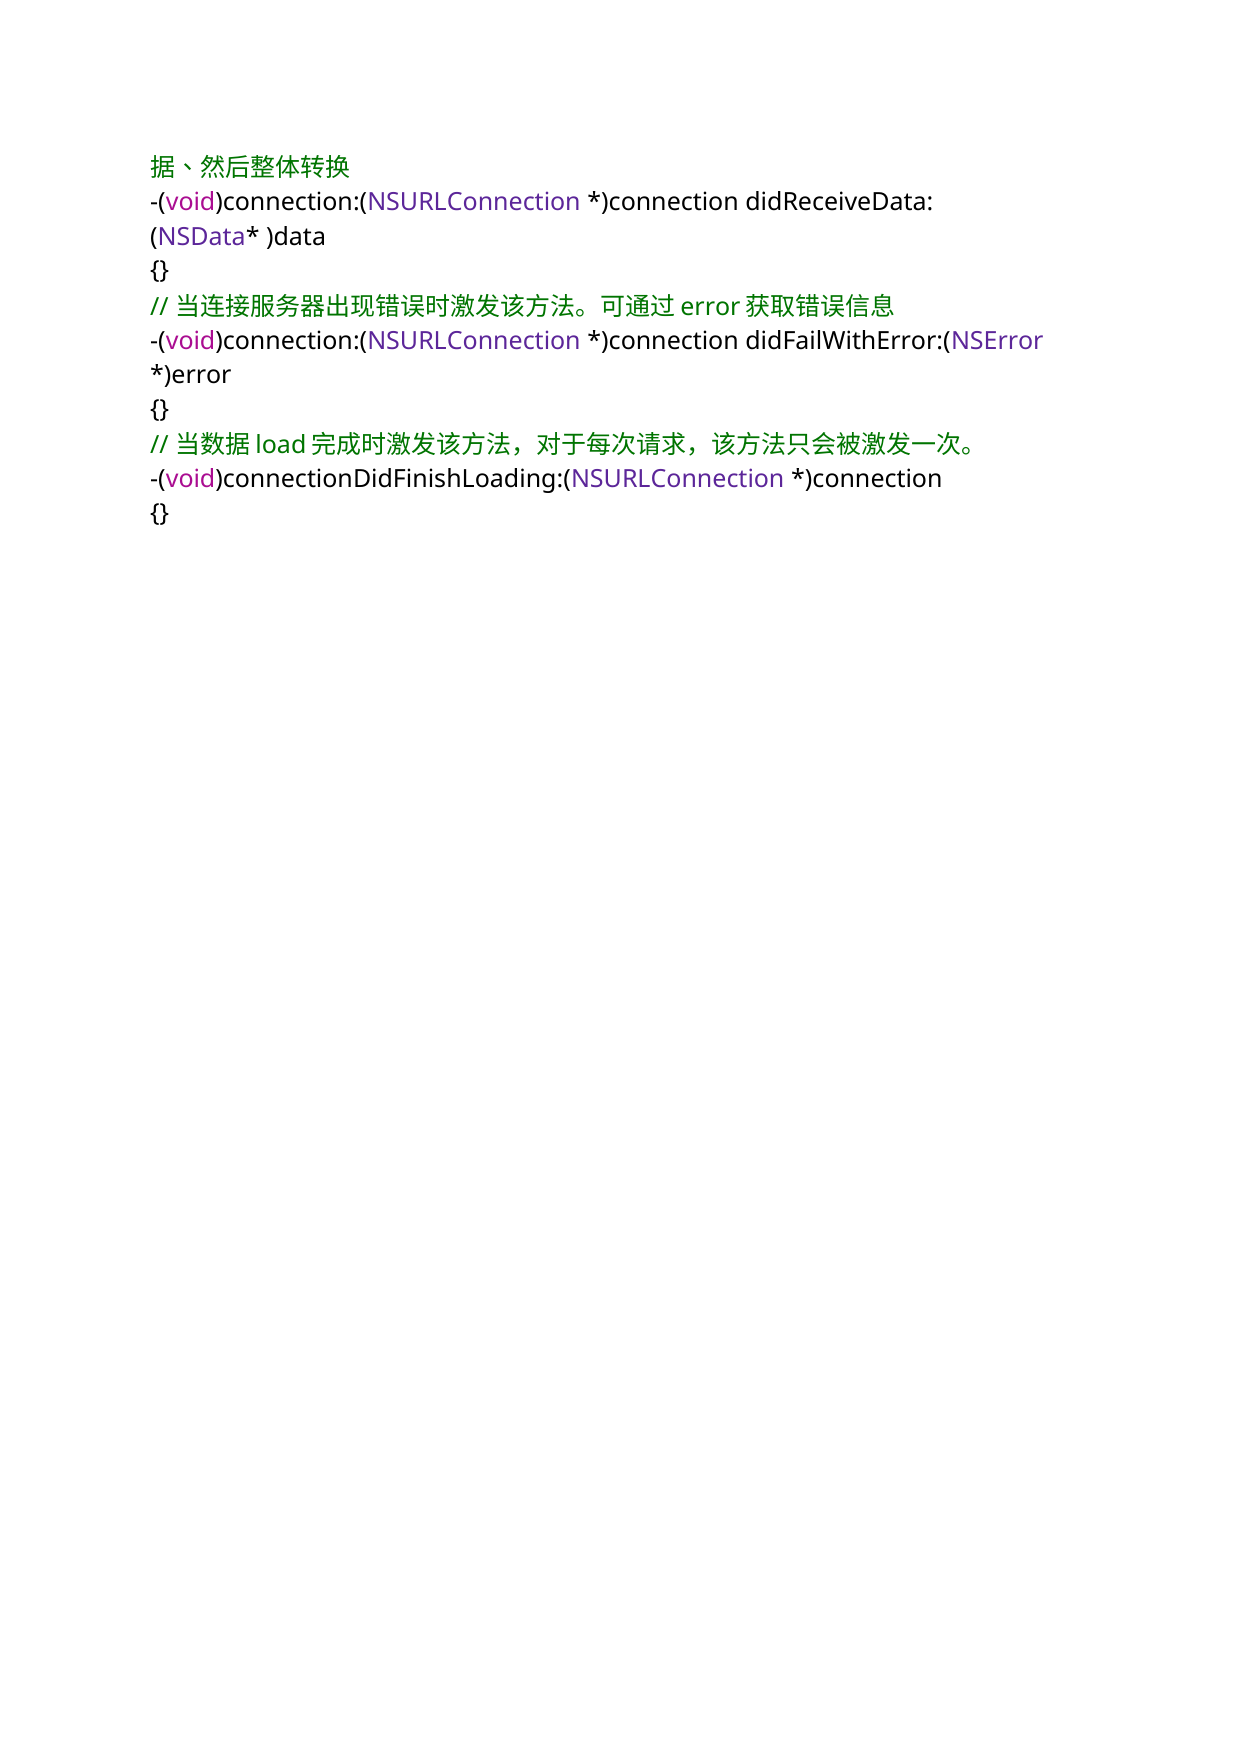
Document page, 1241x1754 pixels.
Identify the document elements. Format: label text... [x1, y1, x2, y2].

text {} [150, 391, 1090, 425]
text {} [150, 495, 1090, 529]
text // 当数据load完成时激发该方法，对于每次请求，该方法只会被激发一次。 [150, 425, 1090, 461]
text {} [150, 252, 1090, 286]
text // 当连接服务器出现错误时激发该方法。可通过error获取错误信息 [150, 286, 1090, 322]
text -(void)connectionDidFinishLoading:(NSURLConnection *)connection [150, 461, 1090, 495]
text -(void)connection:(NSURLConnection *)connection didReceiveData:(NSData* )data [150, 184, 1090, 252]
text -(void)connection:(NSURLConnection *)connection didFailWithError:(NSError *)error [150, 322, 1090, 391]
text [150, 150, 1090, 184]
